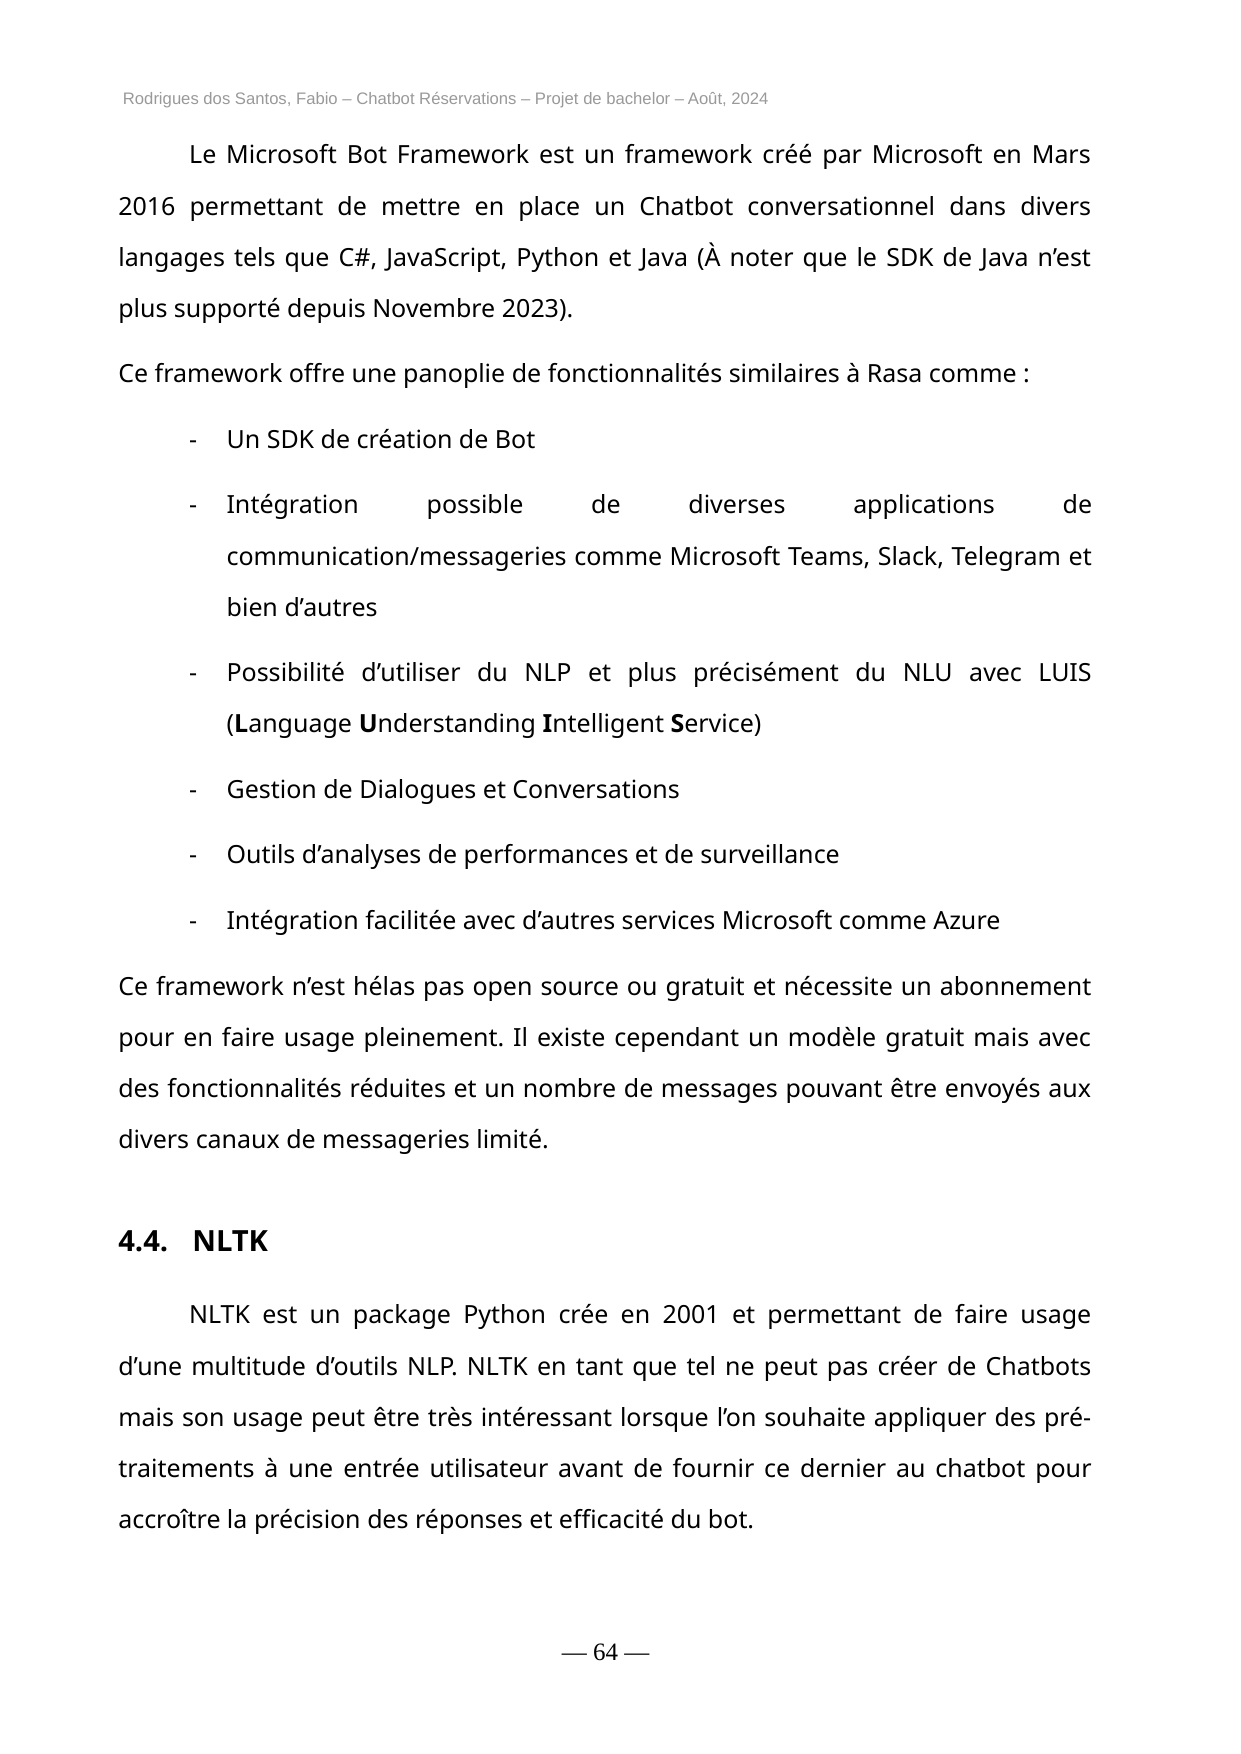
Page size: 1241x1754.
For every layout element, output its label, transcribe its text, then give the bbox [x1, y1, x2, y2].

list Intégration possible de diverses applications de communication/messageries comme Microsoft Teams, Slack, Telegram et bien d’autres [189, 487, 1093, 623]
list Un SDK de création de Bot [189, 422, 1093, 456]
list Outils d’analyses de performances et de surveillance [189, 837, 1093, 871]
text NLTK est un package Python crée en 2001 et permettant de faire usage d’une multitude d’outils NLP. NLTK en tant que tel ne peut pas créer de Chatbots mais son usage peut être très intéressant lorsque l’on souhaite appliquer des pré-traitements à une entrée utilisateur avant de fournir ce dernier au chatbot pour accroître la précision des réponses et efficacité du bot. [118, 1297, 1093, 1535]
subtitle NLTK [118, 1220, 1093, 1259]
text Le Microsoft Bot Framework est un framework créé par Microsoft en Mars 2016 permettant de mettre en place un Chatbot conversationnel dans divers langages tels que C#, JavaScript, Python et Java (À noter que le SDK de Java n’est plus supporté depuis Novembre 2023). [118, 137, 1093, 324]
text Ce framework n’est hélas pas open source ou gratuit et nécessite un abonnement pour en faire usage pleinement. Il existe cependant un modèle gratuit mais avec des fonctionnalités réduites et un nombre de messages pouvant être envoyés aux divers canaux de messageries limité. [118, 968, 1093, 1156]
text Ce framework offre une panoplie de fonctionnalités similaires à Rasa comme : [118, 356, 1093, 390]
list Intégration facilitée avec d’autres services Microsoft comme Azure [189, 903, 1093, 937]
list Gestion de Dialogues et Conversations [189, 772, 1093, 806]
list Possibilité d’utiliser du NLP et plus précisément du NLU avec LUIS (Language Understanding Intelligent Service) [189, 655, 1093, 740]
